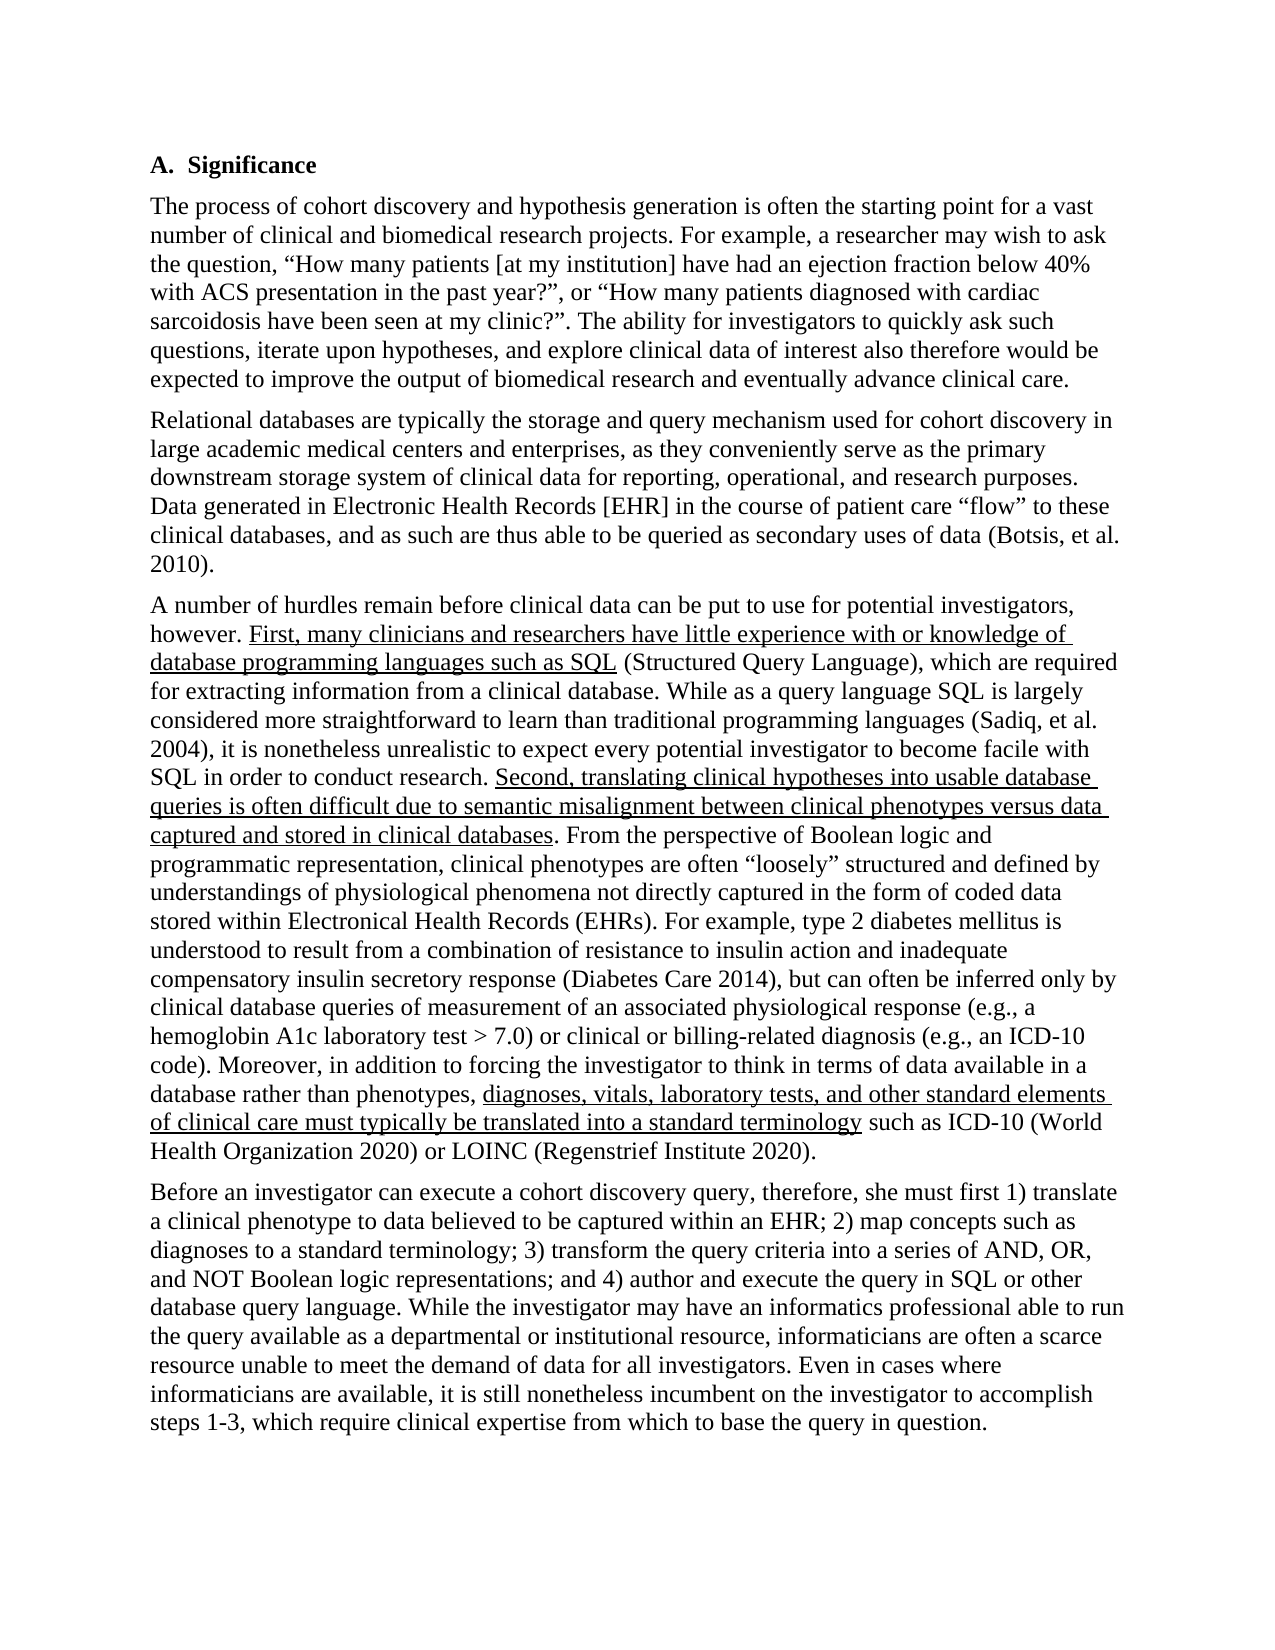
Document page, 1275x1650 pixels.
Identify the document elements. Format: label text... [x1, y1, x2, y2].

text Before an investigator can execute a cohort discovery query, therefore, she must first 1) translate a clinical phenotype to data believed to be captured within an EHR; 2) map concepts such as diagnoses to a standard terminology; 3) transform the query criteria into a series of AND, OR, and NOT Boolean logic representations; and 4) author and execute the query in SQL or other database query language. While the investigator may have an informatics professional able to run the query available as a departmental or institutional resource, informaticians are often a scarce resource unable to meet the demand of data for all investigators. Even in cases where informaticians are available, it is still nonetheless incumbent on the investigator to accomplish steps 1-3, which require clinical expertise from which to base the query in question. [150, 1177, 1125, 1436]
text the question, “How many patients [at my institution] have had an ejection fraction below 40% [150, 249, 1125, 277]
text The process of cohort discovery and hypothesis generation is often the starting point for a vast [150, 191, 1125, 220]
text sarcoidosis have been seen at my clinic?”. The ability for investigators to quickly ask such [150, 306, 1125, 335]
text Relational databases are typically the storage and query mechanism used for cohort discovery in large academic medical centers and enterprises, as they conveniently serve as the primary downstream storage system of clinical data for reporting, operational, and research purposes. Data generated in Electronic Health Records [EHR] in the course of patient care “flow” to these clinical databases, and as such are thus able to be queried as secondary uses of data. [150, 405, 1125, 577]
text questions, iterate upon hypotheses, and explore clinical data of interest also therefore would be [150, 335, 1125, 364]
text A number of hurdles remain before clinical data can be put to use for potential investigators, however. First, many clinicians and researchers have little experience with or knowledge of database programming languages such as SQL (Structured Query Language), which are required for extracting information from a clinical database. While as a query language SQL is largely considered more straightforward to learn than traditional programming languages, it is nonetheless unrealistic to expect every potential investigator to become facile with SQL in order to conduct research. Second, translating clinical hypotheses into usable database queries is often difficult due to semantic misalignment between clinical phenotypes versus data captured and stored in clinical databases. From the perspective of Boolean logic and programmatic representation, clinical phenotypes are often “loosely” structured and defined by understandings of physiological phenomena not directly captured in the form of coded data stored within Electronical Health Records (EHRs). For example, type 2 diabetes mellitus is understood to result from a combination of resistance to insulin action and inadequate compensatory insulin secretory response, but can often be inferred only by clinical database queries of measurement of an associated physiological response (e.g., a hemoglobin A1c laboratory test > 7.0) or clinical or billing-related diagnosis (e.g., an ICD-10 code). Moreover, in addition to forcing the investigator to think in terms of data available in a database rather than phenotypes, diagnoses, vitals, laboratory tests, and other standard elements of clinical care must typically be translated into a standard terminology such as ICD-10 or LOINC . [150, 590, 1125, 1165]
text number of clinical and biomedical research projects. For example, a researcher may wish to ask [150, 220, 1125, 249]
text with ACS presentation in the past year?”, or “How many patients diagnosed with cardiac [150, 277, 1125, 306]
text expected to improve the output of biomedical research and eventually advance clinical care. [150, 364, 1125, 392]
list Significance [150, 150, 1125, 179]
